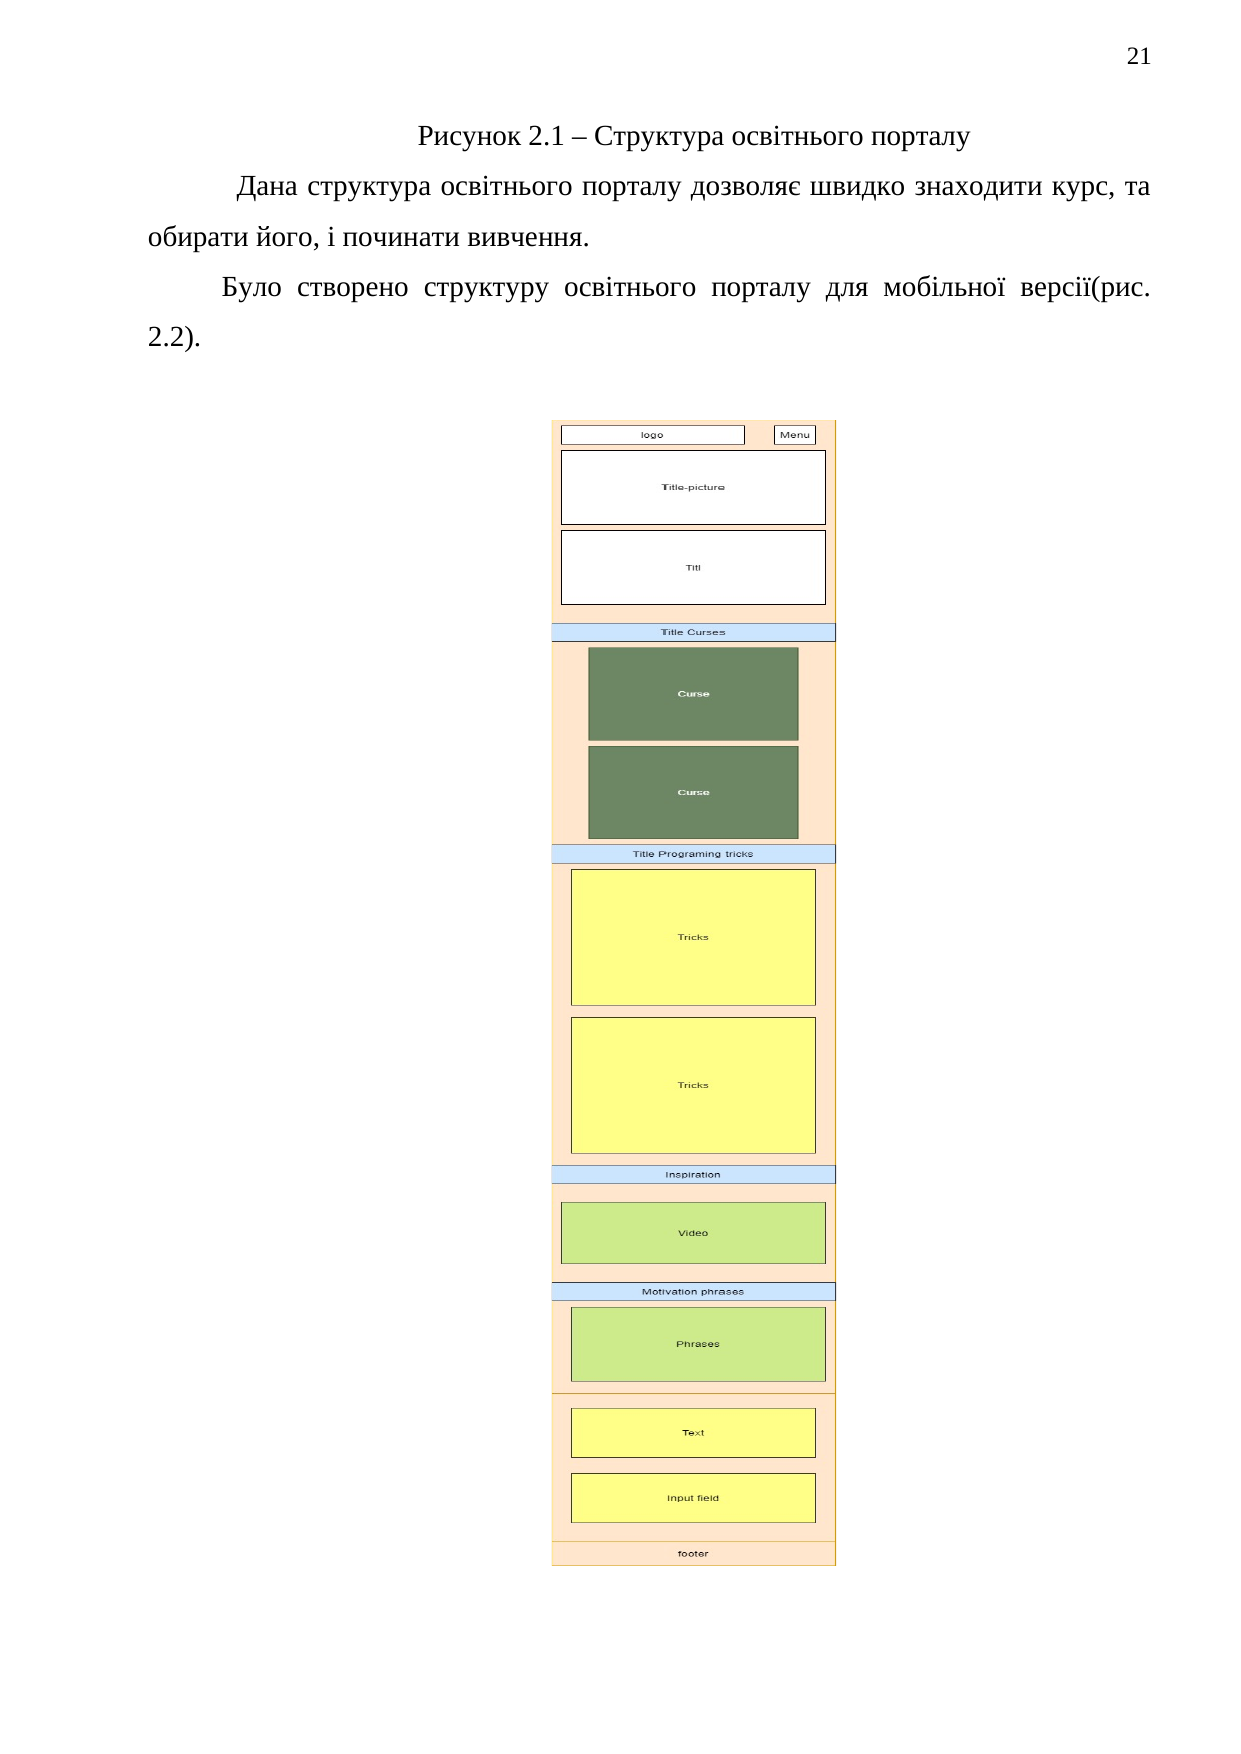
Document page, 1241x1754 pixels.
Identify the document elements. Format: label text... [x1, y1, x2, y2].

text Рисунок 2.1 – Структура освітнього порталу [148, 118, 1152, 152]
text Було створено структуру освітнього порталу для мобільної версії(рис. 2.2). [148, 269, 1152, 353]
picture [551, 420, 837, 1566]
text Дана структура освітнього порталу дозволяє швидко знаходити курс, та обирати його, і починати вивчення. [148, 168, 1152, 252]
